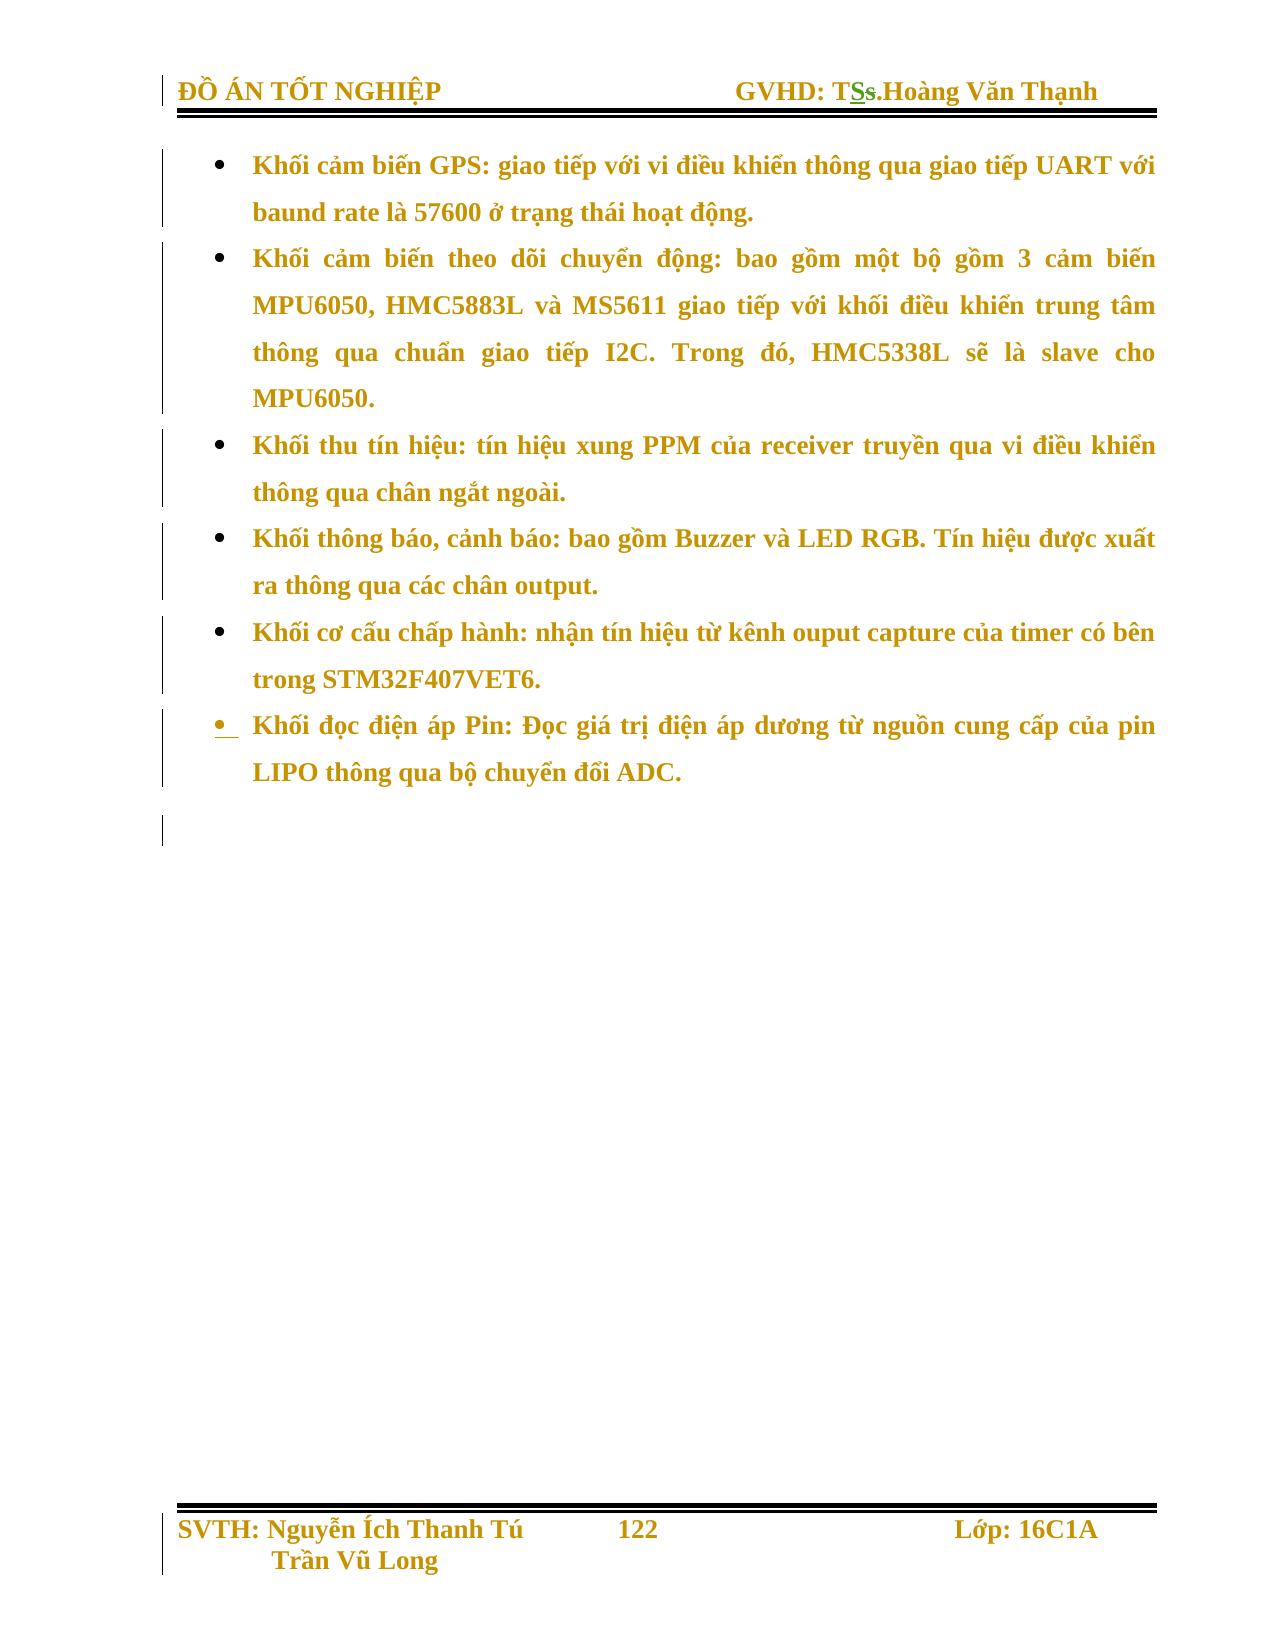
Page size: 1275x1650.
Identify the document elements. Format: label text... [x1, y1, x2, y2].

list Khối thu tín hiệu: tín hiệu xung PPM của receiver truyền qua vi điều khiển thông qua chân ngắt ngoài. [215, 429, 1157, 507]
list Khối cơ cấu chấp hành: nhận tín hiệu từ kênh ouput capture của timer có bên trong STM32F407VET6. [215, 616, 1157, 694]
list Khối cảm biến GPS: giao tiếp với vi điều khiển thông qua giao tiếp UART với baund rate là 57600 ở trạng thái hoạt động. [215, 149, 1157, 227]
list Khối đọc điện áp Pin: Đọc giá trị điện áp dương từ nguồn cung cấp của pin LIPO thông qua bộ chuyển đổi ADC. [215, 709, 1157, 787]
list Khối cảm biến theo dõi chuyển động: bao gồm một bộ gồm 3 cảm biến MPU6050, HMC5883L và MS5611 giao tiếp với khối điều khiển trung tâm thông qua chuẩn giao tiếp I2C. Trong đó, HMC5338L sẽ là slave cho MPU6050. [215, 242, 1157, 413]
list Khối thông báo, cảnh báo: bao gồm Buzzer và LED RGB. Tín hiệu được xuất ra thông qua các chân output. [215, 522, 1157, 600]
